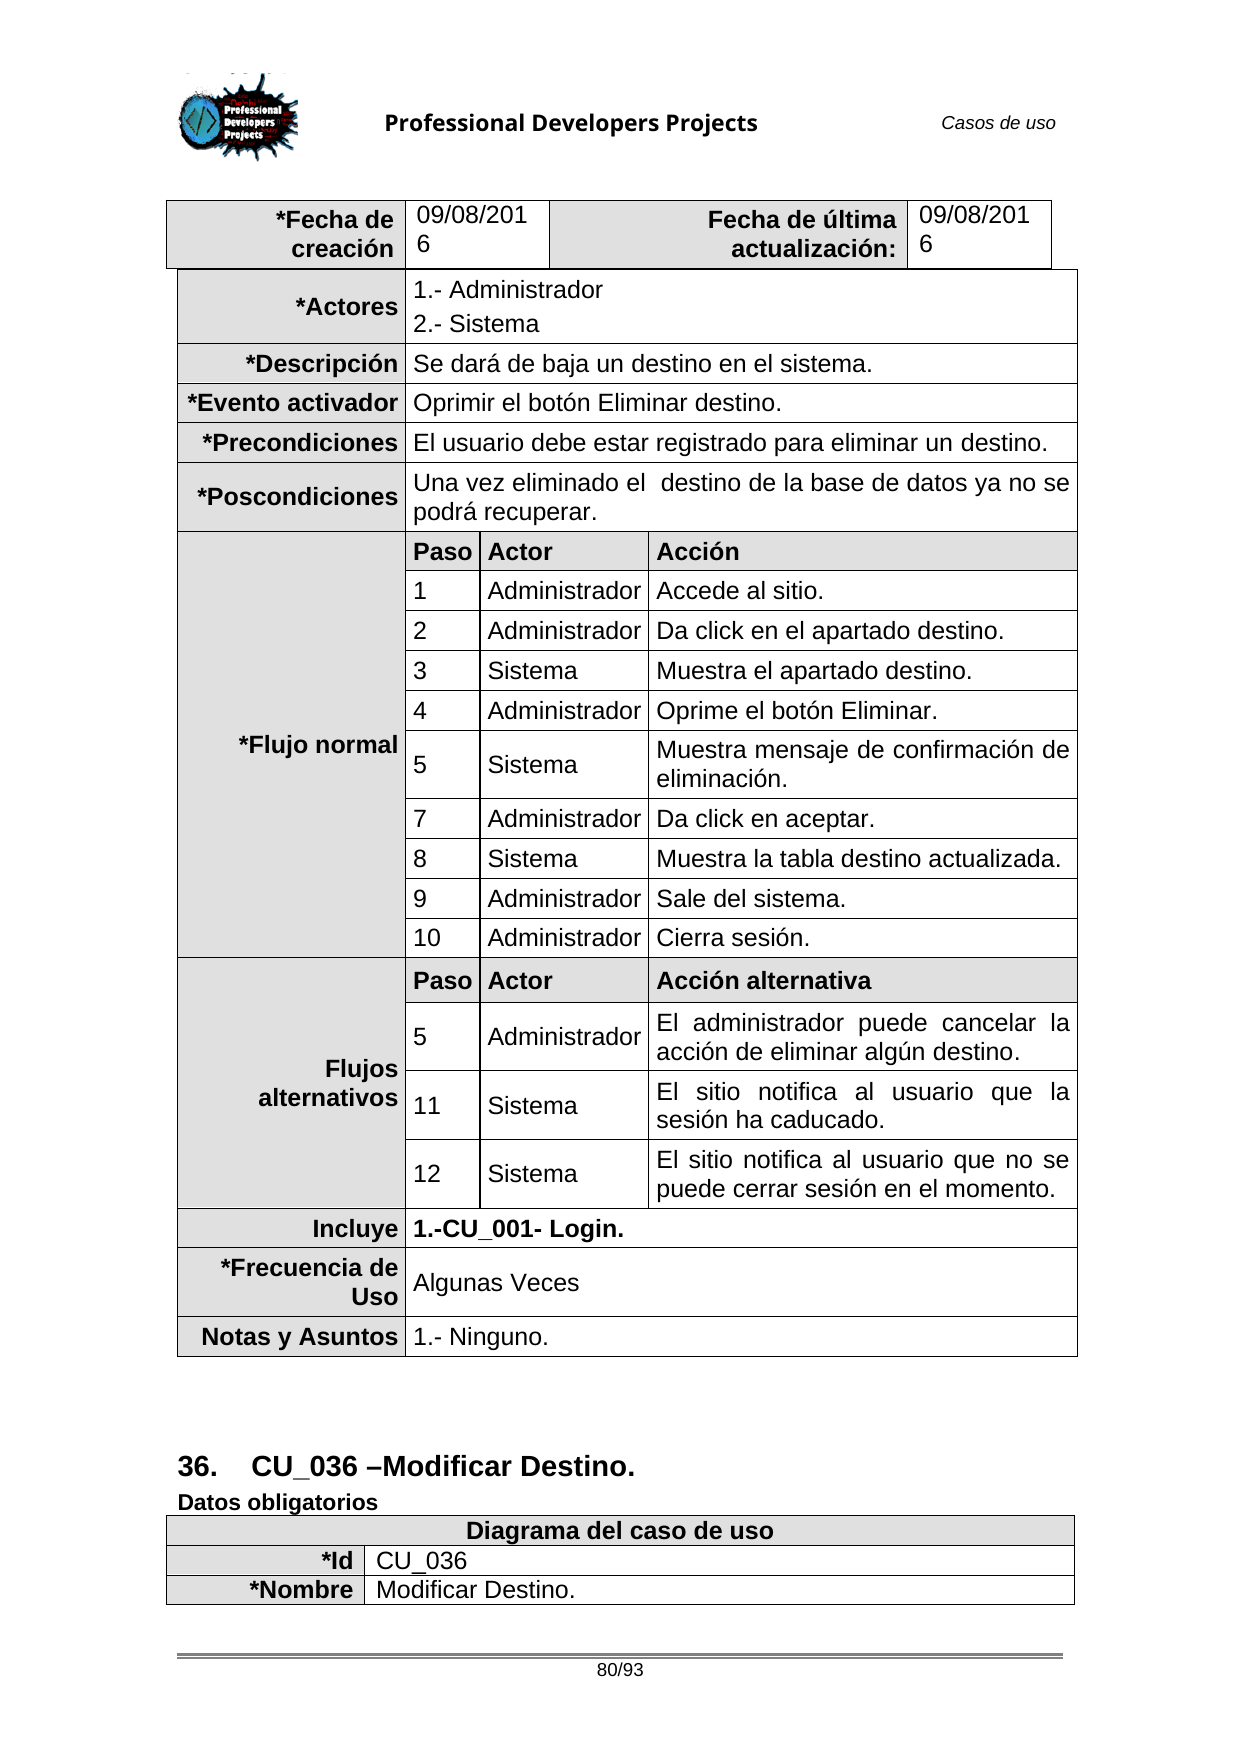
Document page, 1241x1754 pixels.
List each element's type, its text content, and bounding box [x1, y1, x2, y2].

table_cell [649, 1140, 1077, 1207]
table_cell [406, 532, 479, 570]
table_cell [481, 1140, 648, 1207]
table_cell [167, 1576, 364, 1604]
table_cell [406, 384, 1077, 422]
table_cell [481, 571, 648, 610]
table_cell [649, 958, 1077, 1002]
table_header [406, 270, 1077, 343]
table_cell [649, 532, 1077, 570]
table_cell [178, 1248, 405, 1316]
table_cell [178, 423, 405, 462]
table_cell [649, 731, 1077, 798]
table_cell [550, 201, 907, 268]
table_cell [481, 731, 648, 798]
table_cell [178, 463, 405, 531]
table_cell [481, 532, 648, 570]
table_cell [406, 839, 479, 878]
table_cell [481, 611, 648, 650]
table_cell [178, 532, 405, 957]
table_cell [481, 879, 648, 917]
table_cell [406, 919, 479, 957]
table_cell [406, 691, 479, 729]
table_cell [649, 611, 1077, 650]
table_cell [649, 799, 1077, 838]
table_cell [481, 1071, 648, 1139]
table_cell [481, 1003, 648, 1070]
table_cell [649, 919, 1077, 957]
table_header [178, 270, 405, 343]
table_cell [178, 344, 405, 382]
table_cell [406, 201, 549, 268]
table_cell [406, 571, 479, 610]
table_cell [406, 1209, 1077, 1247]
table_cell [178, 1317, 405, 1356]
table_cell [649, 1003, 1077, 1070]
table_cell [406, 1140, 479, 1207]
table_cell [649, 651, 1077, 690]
text Datos obligatorios [177, 1488, 1063, 1515]
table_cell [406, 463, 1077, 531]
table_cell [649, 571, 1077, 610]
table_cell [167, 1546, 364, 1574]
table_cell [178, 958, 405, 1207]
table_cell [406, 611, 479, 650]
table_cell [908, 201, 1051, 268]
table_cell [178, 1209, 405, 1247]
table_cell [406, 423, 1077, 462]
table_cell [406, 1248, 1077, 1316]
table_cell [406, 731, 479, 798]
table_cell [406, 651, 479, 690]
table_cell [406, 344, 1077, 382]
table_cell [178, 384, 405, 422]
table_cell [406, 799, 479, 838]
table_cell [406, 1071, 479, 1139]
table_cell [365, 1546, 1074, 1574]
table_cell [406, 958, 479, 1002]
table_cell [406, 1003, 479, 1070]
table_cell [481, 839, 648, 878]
subtitle CU_036 –Modificar Destino. [177, 1449, 1063, 1482]
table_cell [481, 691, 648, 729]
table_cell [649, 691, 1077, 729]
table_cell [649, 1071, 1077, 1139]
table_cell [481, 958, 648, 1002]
picture [177, 73, 298, 171]
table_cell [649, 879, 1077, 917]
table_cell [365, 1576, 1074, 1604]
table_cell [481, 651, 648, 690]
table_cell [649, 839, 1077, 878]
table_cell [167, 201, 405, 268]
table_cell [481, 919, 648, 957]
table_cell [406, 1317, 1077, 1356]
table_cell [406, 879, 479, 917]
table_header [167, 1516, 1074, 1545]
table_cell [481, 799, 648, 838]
